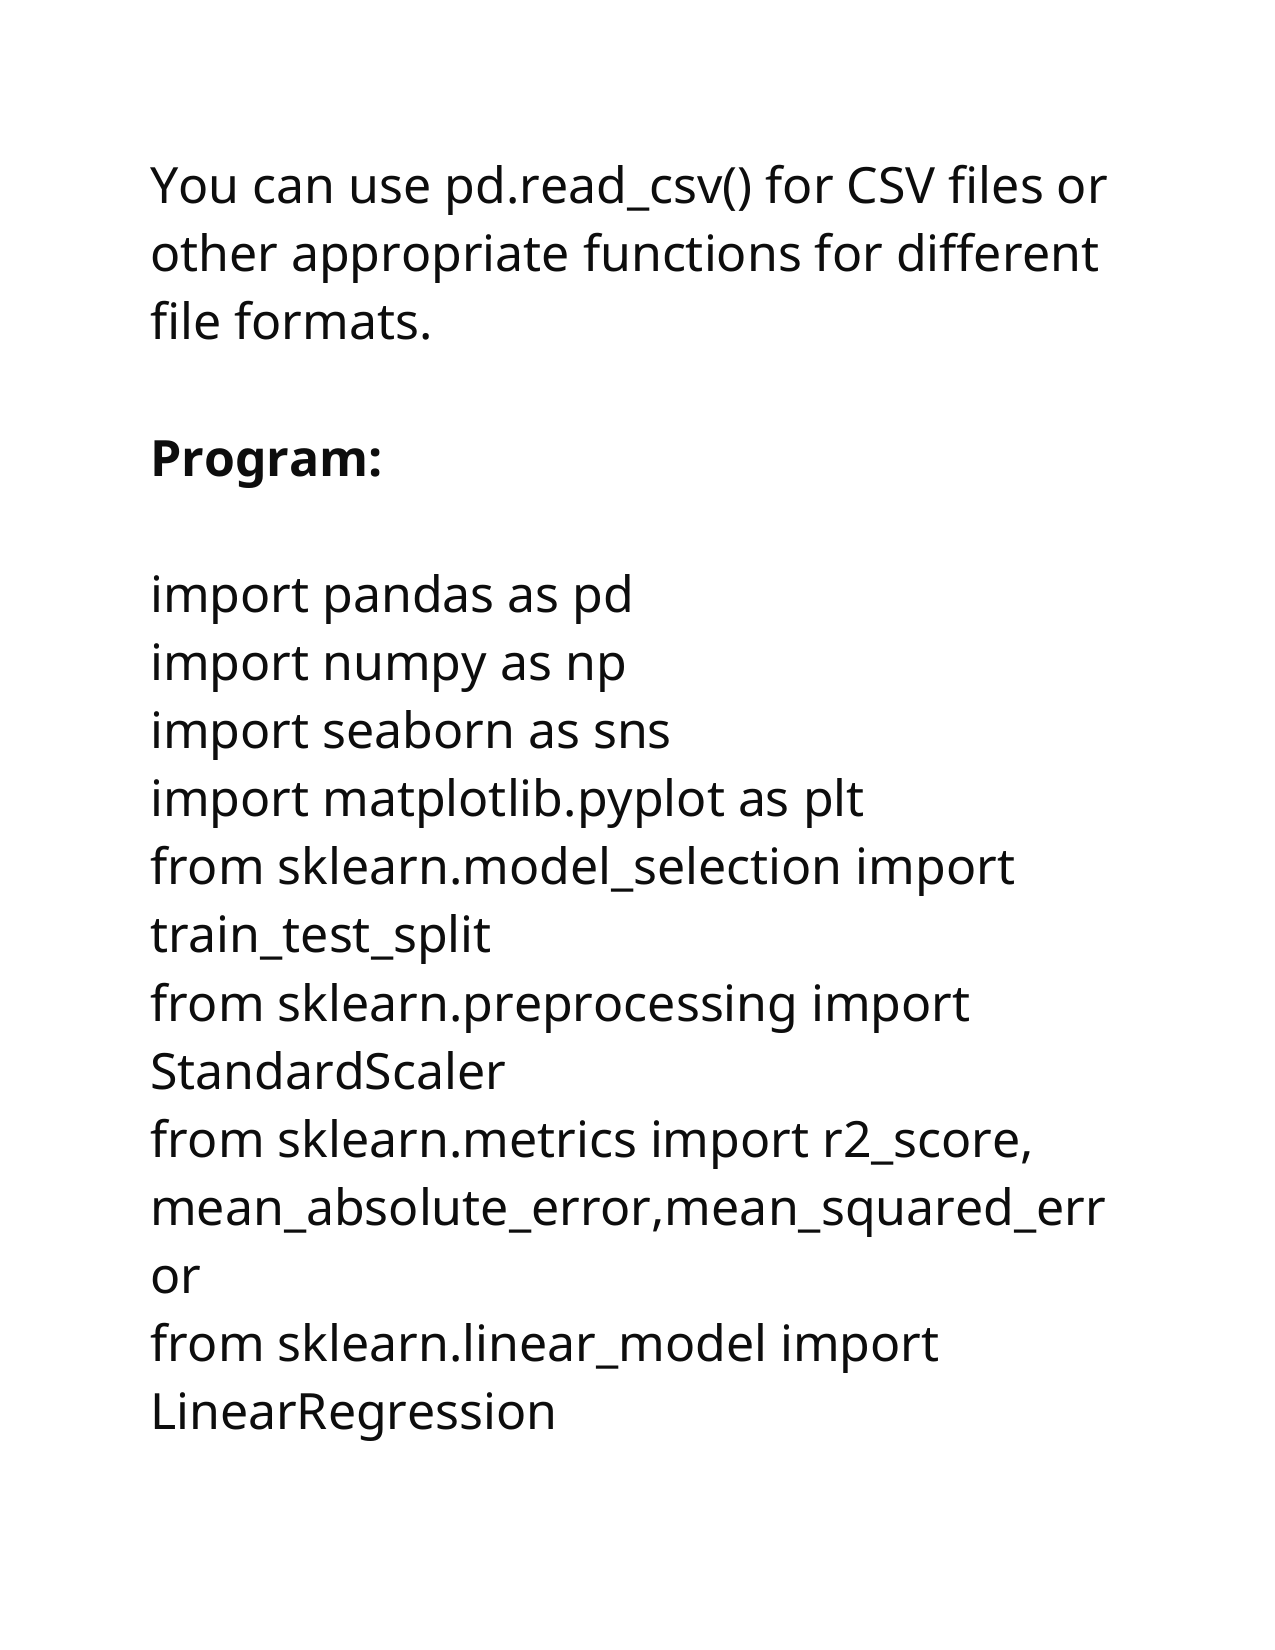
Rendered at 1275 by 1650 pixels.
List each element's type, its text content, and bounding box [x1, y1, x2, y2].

text mean_absolute_error,mean_squared_error [150, 1172, 1125, 1308]
text from sklearn.preprocessing import StandardScaler [150, 967, 1125, 1104]
text import matplotlib.pyplot as plt [150, 763, 1125, 831]
text import pandas as pd [150, 559, 1125, 627]
text import seaborn as sns [150, 695, 1125, 763]
text from sklearn.linear_model import LinearRegression [150, 1308, 1125, 1444]
text from sklearn.model_selection import train_test_split [150, 831, 1125, 967]
text You can use pd.read_csv() for CSV files or other appropriate functions for different file formats. [150, 150, 1125, 354]
text Program: [150, 422, 1125, 491]
text from sklearn.metrics import r2_score, [150, 1104, 1125, 1172]
text import numpy as np [150, 627, 1125, 695]
